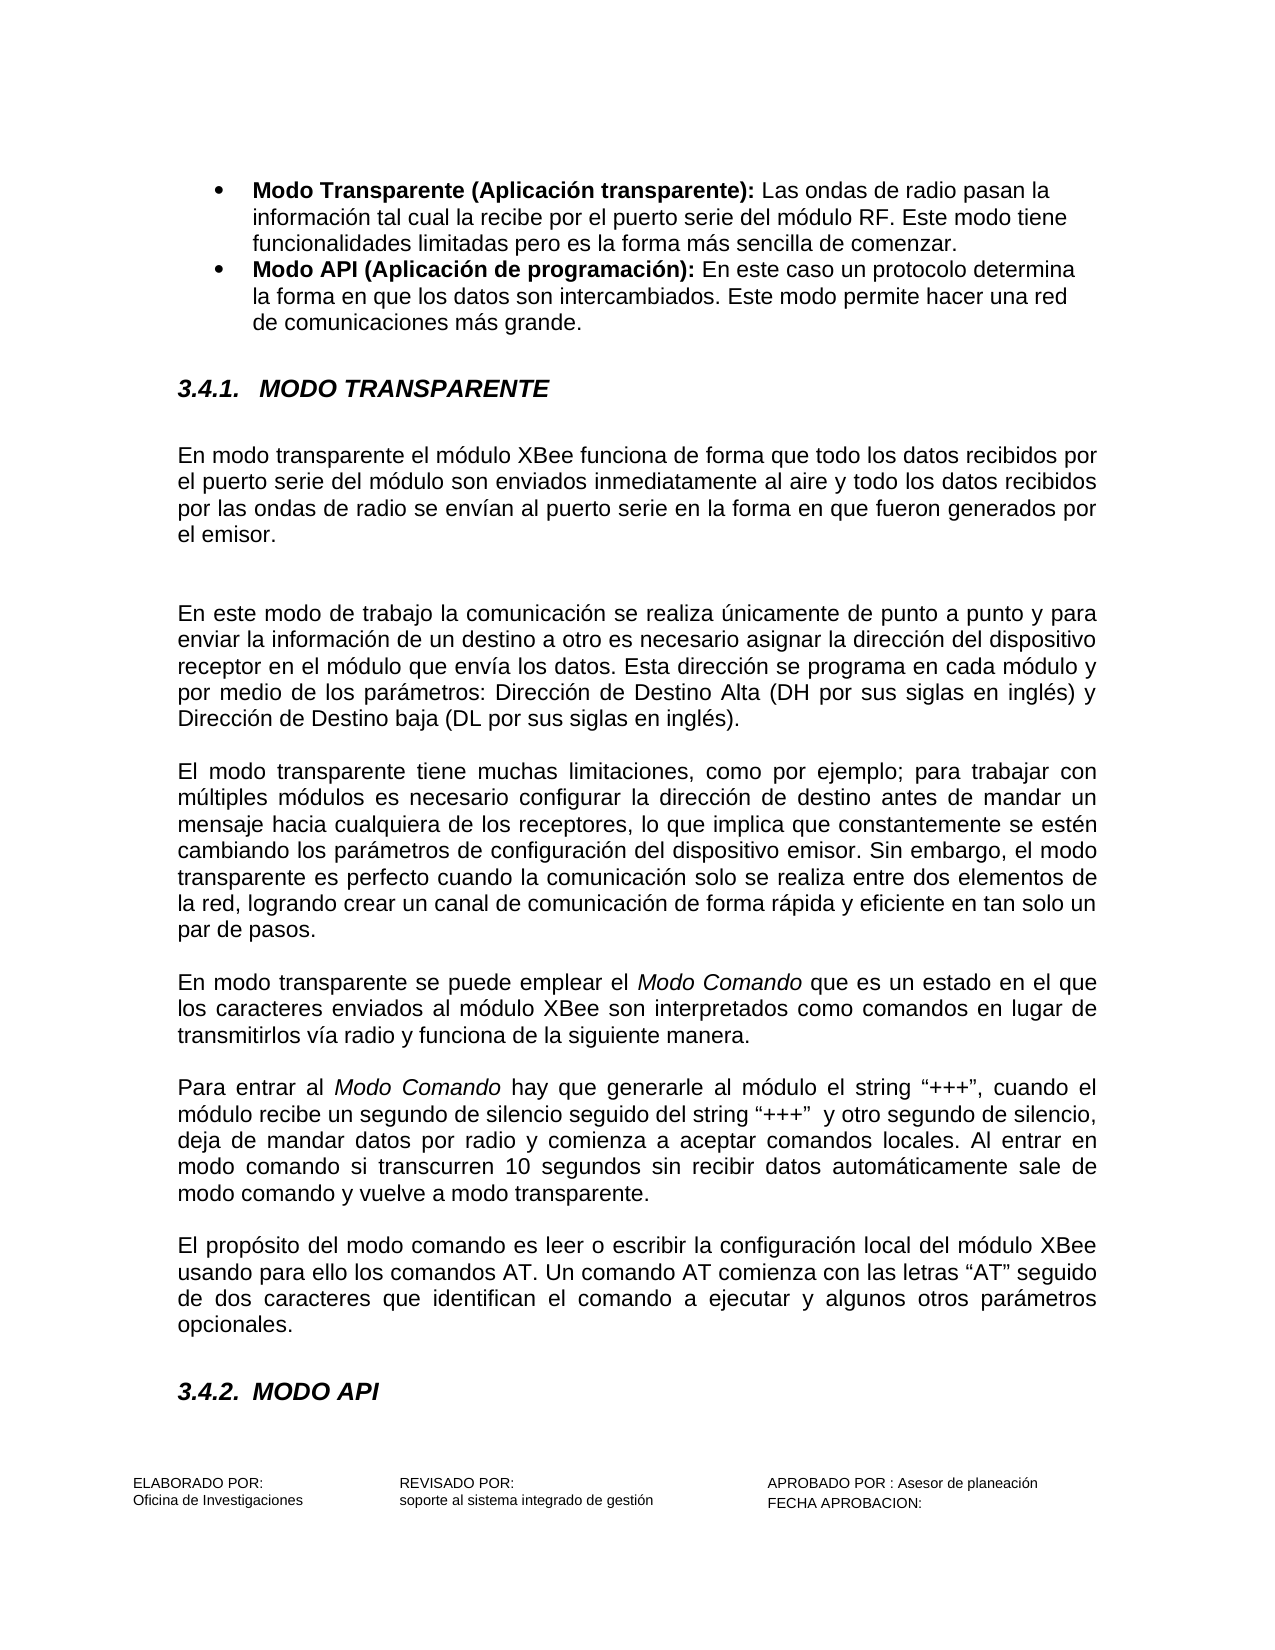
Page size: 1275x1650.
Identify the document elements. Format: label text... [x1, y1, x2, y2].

subtitle MODO API [177, 1377, 1098, 1405]
text El propósito del modo comando es leer o escribir la configuración local del módulo XBee usando para ello los comandos AT. Un comando AT comienza con las letras “AT” seguido de dos caracteres que identifican el comando a ejecutar y algunos otros parámetros opcionales. [177, 1232, 1098, 1338]
subtitle MODO TRANSPARENTE [177, 374, 1098, 403]
text En este modo de trabajo la comunicación se realiza únicamente de punto a punto y para enviar la información de un destino a otro es necesario asignar la dirección del dispositivo receptor en el módulo que envía los datos. Esta dirección se programa en cada módulo y por medio de los parámetros: Dirección de Destino Alta (DH por sus siglas en inglés) y Dirección de Destino baja (DL por sus siglas en inglés). [177, 600, 1098, 732]
text Para entrar al Modo Comando hay que generarle al módulo el string “+++”, cuando el módulo recibe un segundo de silencio seguido del string “+++” y otro segundo de silencio, deja de mandar datos por radio y comienza a aceptar comandos locales. Al entrar en modo comando si transcurren 10 segundos sin recibir datos automáticamente sale de modo comando y vuelve a modo transparente. [177, 1074, 1098, 1206]
text En modo transparente el módulo XBee funciona de forma que todo los datos recibidos por el puerto serie del módulo son enviados inmediatamente al aire y todo los datos recibidos por las ondas de radio se envían al puerto serie en la forma en que fueron generados por el emisor. [177, 442, 1098, 547]
text El modo transparente tiene muchas limitaciones, como por ejemplo; para trabajar con múltiples módulos es necesario configurar la dirección de destino antes de mandar un mensaje hacia cualquiera de los receptores, lo que implica que constantemente se estén cambiando los parámetros de configuración del dispositivo emisor. Sin embargo, el modo transparente es perfecto cuando la comunicación solo se realiza entre dos elementos de la red, logrando crear un canal de comunicación de forma rápida y eficiente en tan solo un par de pasos. [177, 758, 1098, 942]
list Modo Transparente (Aplicación transparente): Las ondas de radio pasan la información tal cual la recibe por el puerto serie del módulo RF. Este modo tiene funcionalidades limitadas pero es la forma más sencilla de comenzar. [215, 177, 1098, 256]
text En modo transparente se puede emplear el Modo Comando que es un estado en el que los caracteres enviados al módulo XBee son interpretados como comandos en lugar de transmitirlos vía radio y funciona de la siguiente manera. [177, 969, 1098, 1048]
list Modo API (Aplicación de programación): En este caso un protocolo determina la forma en que los datos son intercambiados. Este modo permite hacer una red de comunicaciones más grande. [215, 256, 1098, 335]
